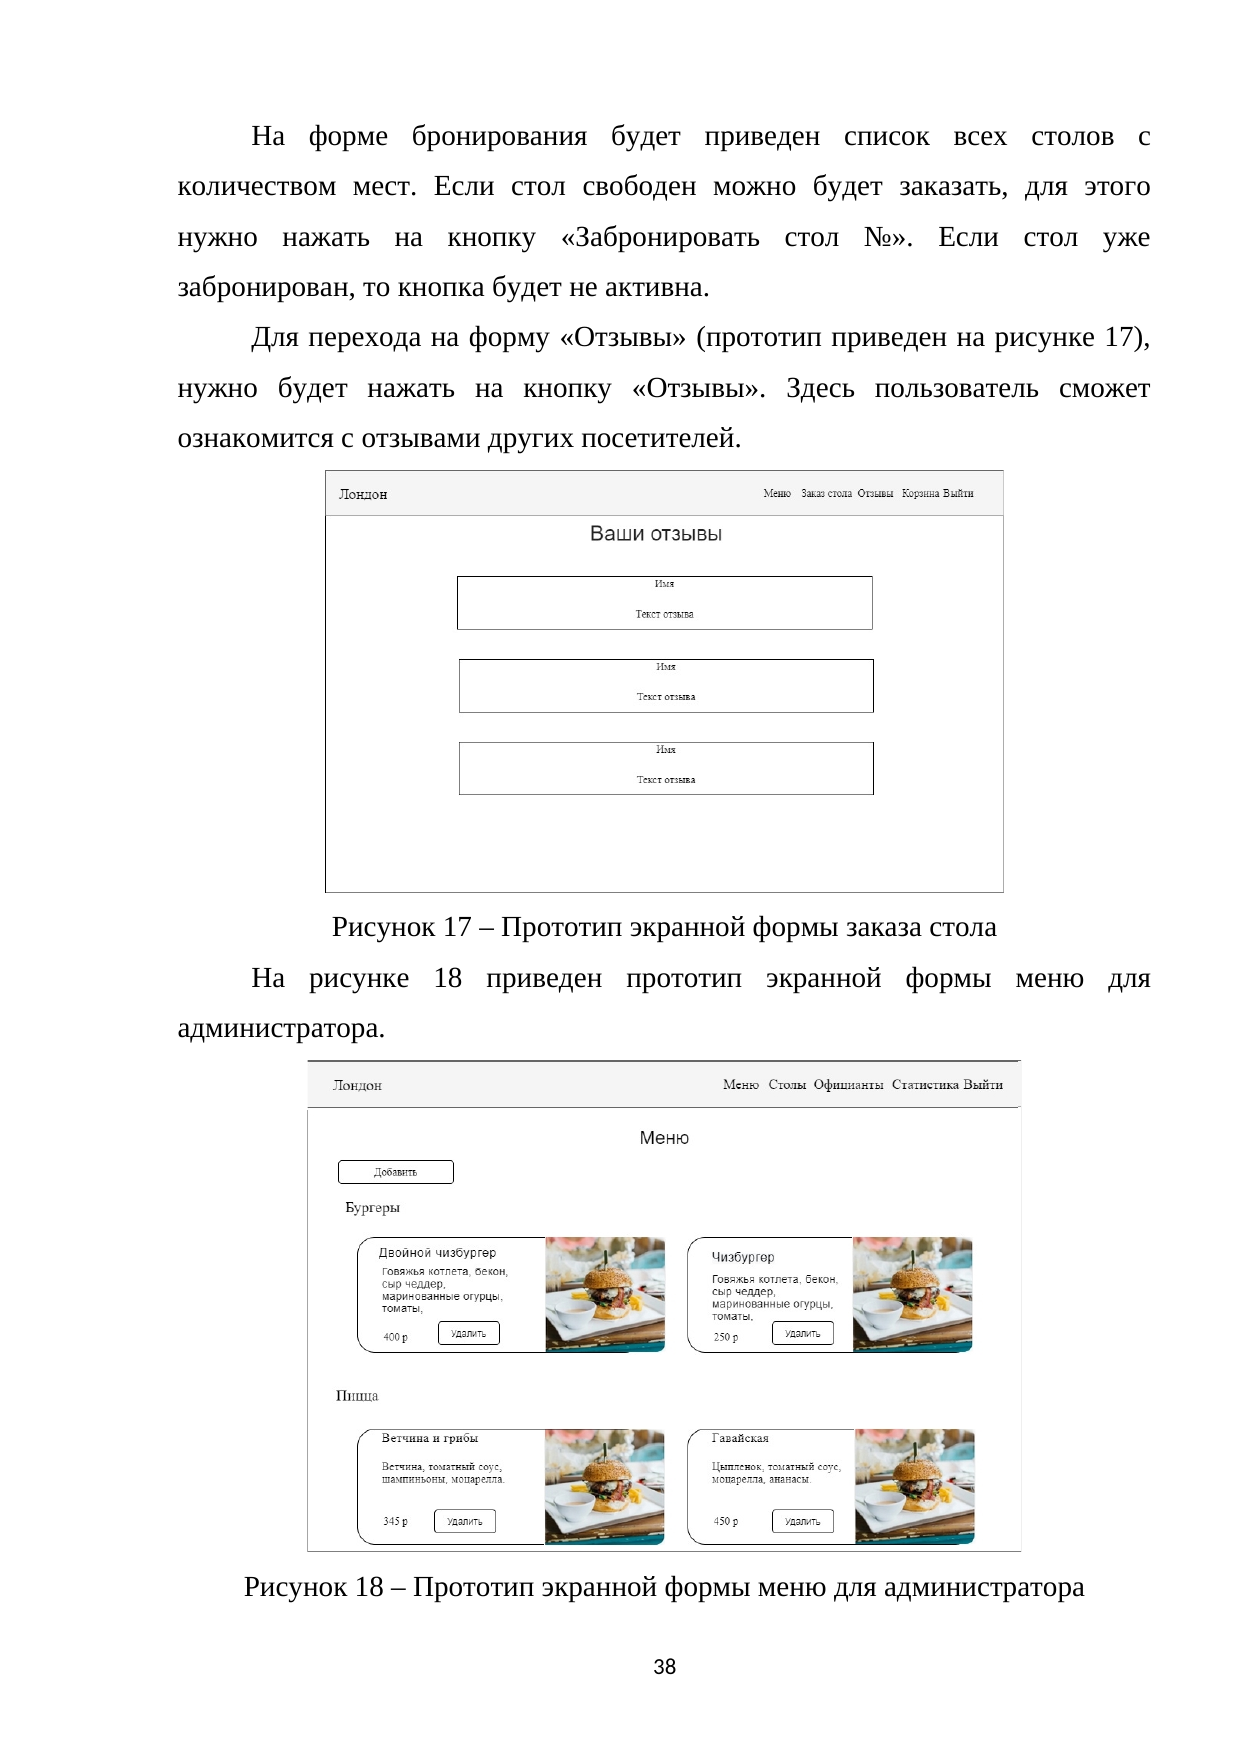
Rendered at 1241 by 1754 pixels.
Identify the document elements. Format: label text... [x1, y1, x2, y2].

text На рисунке 18 приведен прототип экранной формы меню для администратора. [177, 960, 1152, 1044]
picture [325, 470, 1004, 893]
picture [307, 1060, 1022, 1552]
text Для перехода на форму «Отзывы» (прототип приведен на рисунке 17), нужно будет нажать на кнопку «Отзывы». Здесь пользователь сможет ознакомится с отзывами других посетителей. [177, 319, 1152, 453]
text На форме бронирования будет приведен список всех столов с количеством мест. Если стол свободен можно будет заказать, для этого нужно нажать на кнопку «Забронировать стол №». Если стол уже забронирован, то кнопка будет не активна. [177, 118, 1152, 303]
